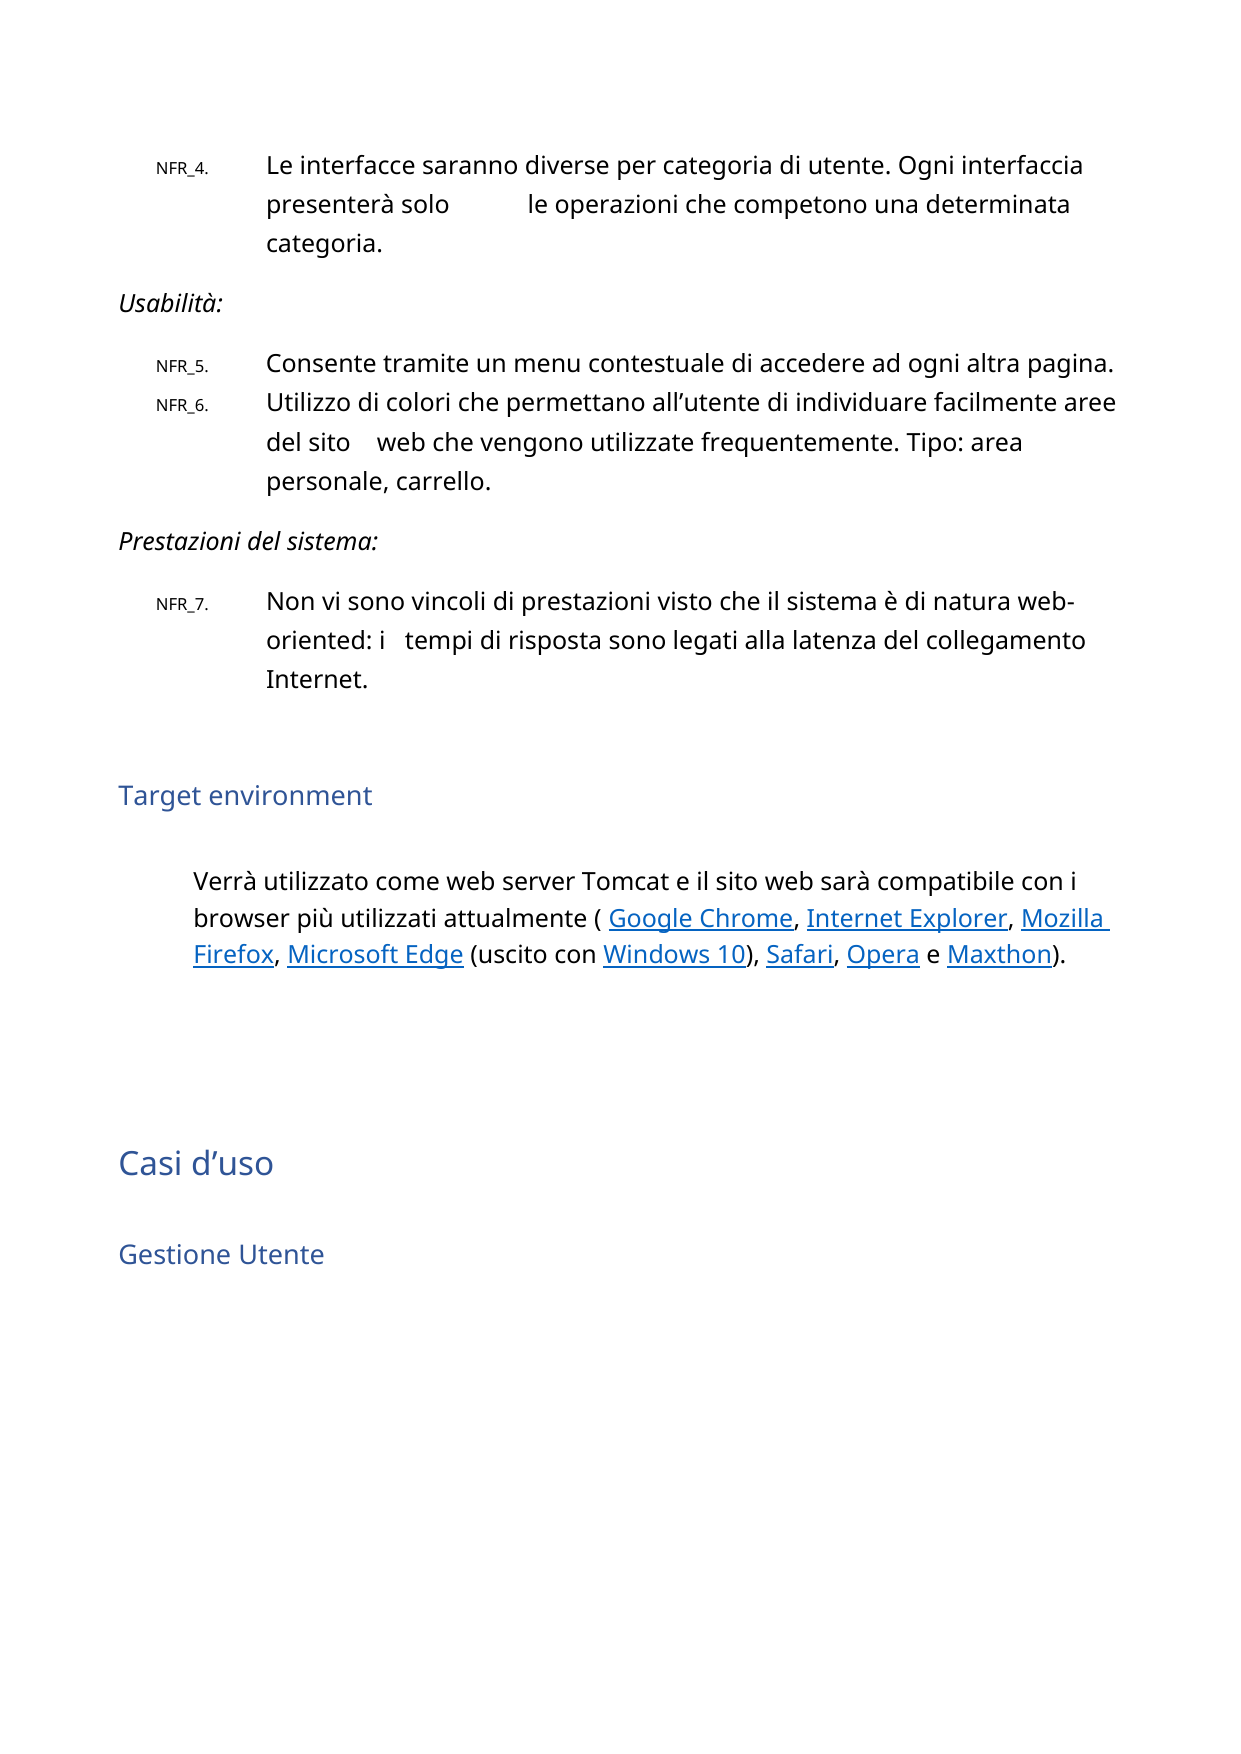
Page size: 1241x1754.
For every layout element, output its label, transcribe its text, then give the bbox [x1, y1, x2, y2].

list Consente tramite un menu contestuale di accedere ad ogni altra pagina. [156, 346, 1122, 380]
list Utilizzo di colori che permettano all’utente di individuare facilmente aree del sito web che vengono utilizzate frequentemente. Tipo: area personale, carrello. [156, 385, 1122, 497]
list Verrà utilizzato come web server Tomcat e il sito web sarà compatibile con i browser più utilizzati attualmente ( Google Chrome, Internet Explorer, Mozilla Firefox, Microsoft Edge (uscito con Windows 10), Safari, Opera e Maxthon). [193, 863, 1122, 971]
subtitle Casi d’uso [118, 1139, 1122, 1185]
subtitle Target environment [118, 777, 1122, 814]
text Prestazioni del sistema: [118, 523, 1122, 557]
subtitle Gestione Utente [118, 1235, 1122, 1272]
list Le interfacce saranno diverse per categoria di utente. Ogni interfaccia presenterà solo le operazioni che competono una determinata categoria. [156, 148, 1122, 260]
list Non vi sono vincoli di prestazioni visto che il sistema è di natura web‐oriented: i tempi di risposta sono legati alla latenza del collegamento Internet. [156, 583, 1122, 696]
text Usabilità: [118, 286, 1122, 320]
